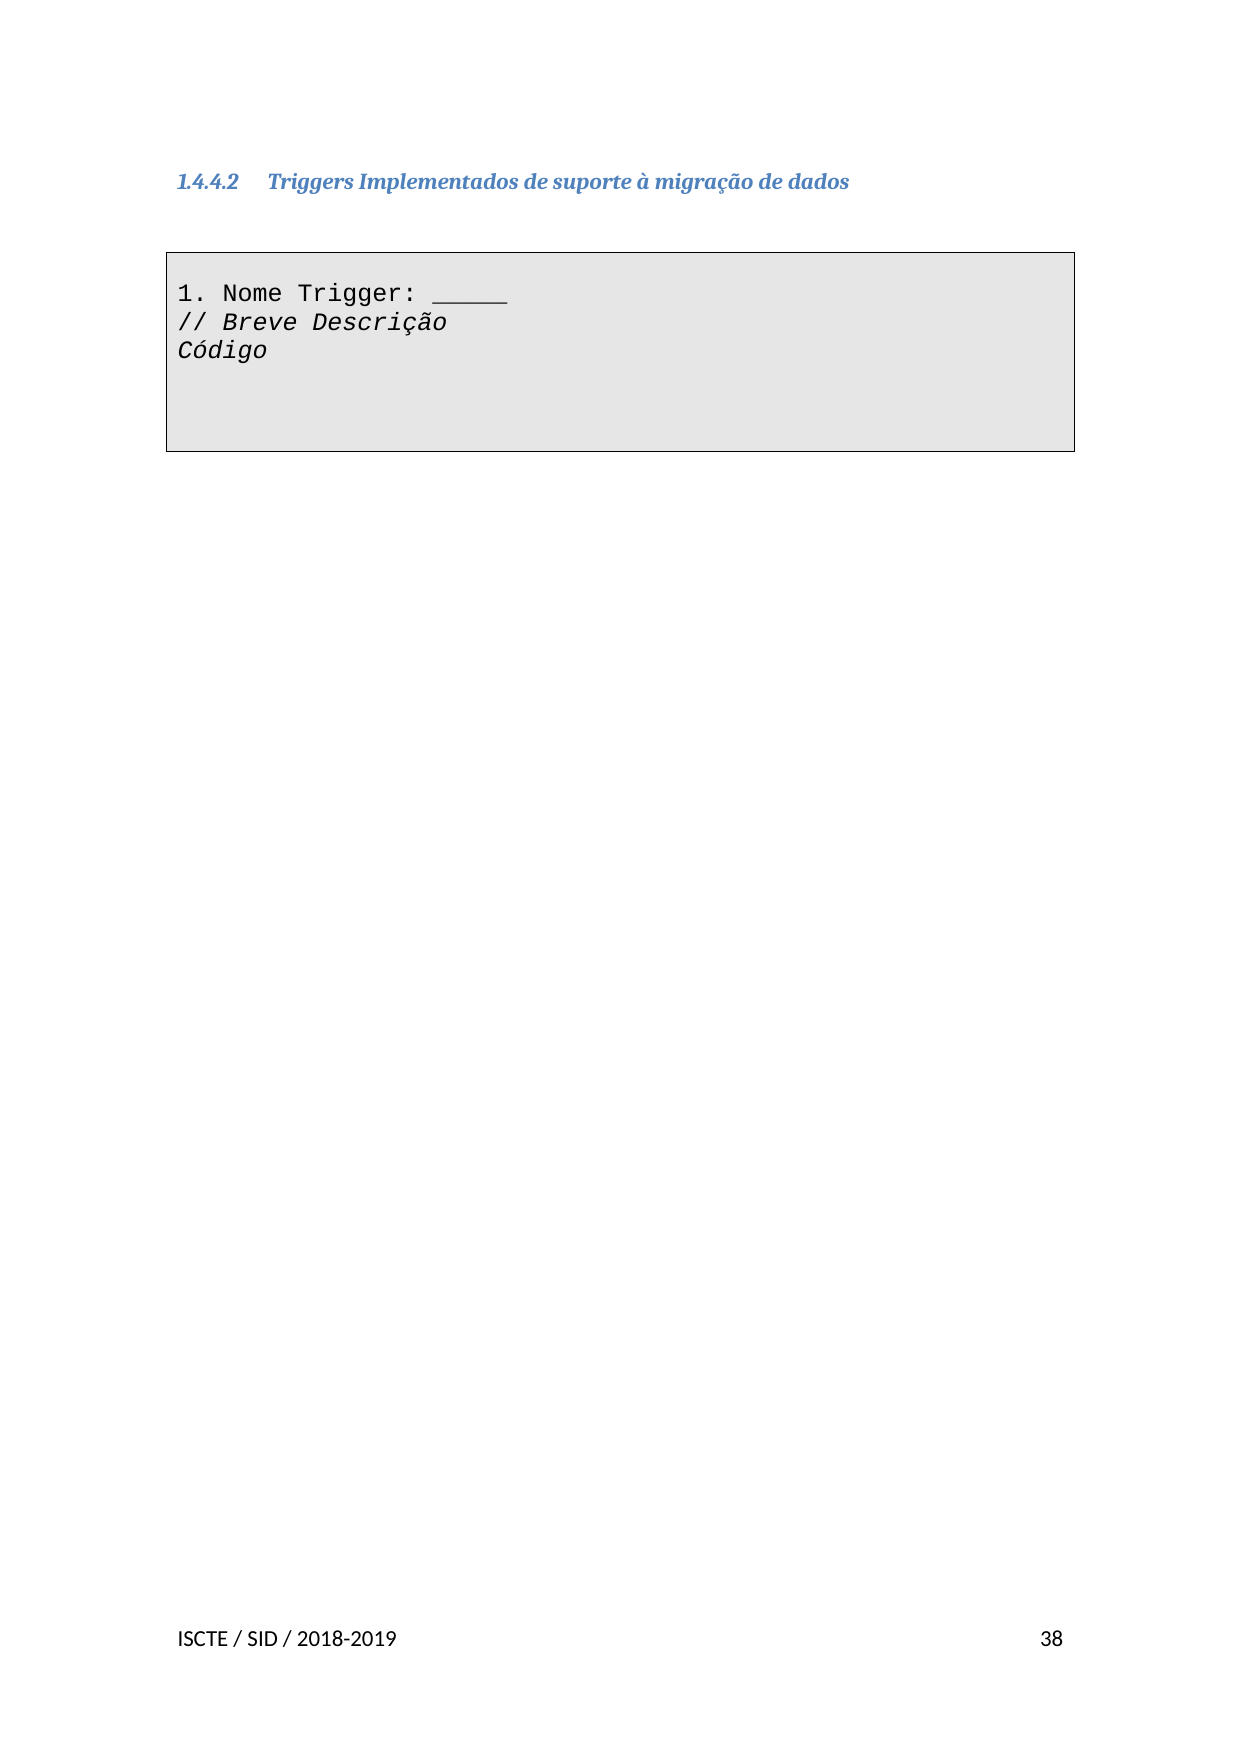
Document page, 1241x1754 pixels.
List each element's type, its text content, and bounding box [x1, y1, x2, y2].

table_header 1. Nome Trigger: _____ // Breve Descrição Código [167, 253, 1074, 451]
subtitle Triggers Implementados de suporte à migração de dados [177, 168, 1063, 195]
